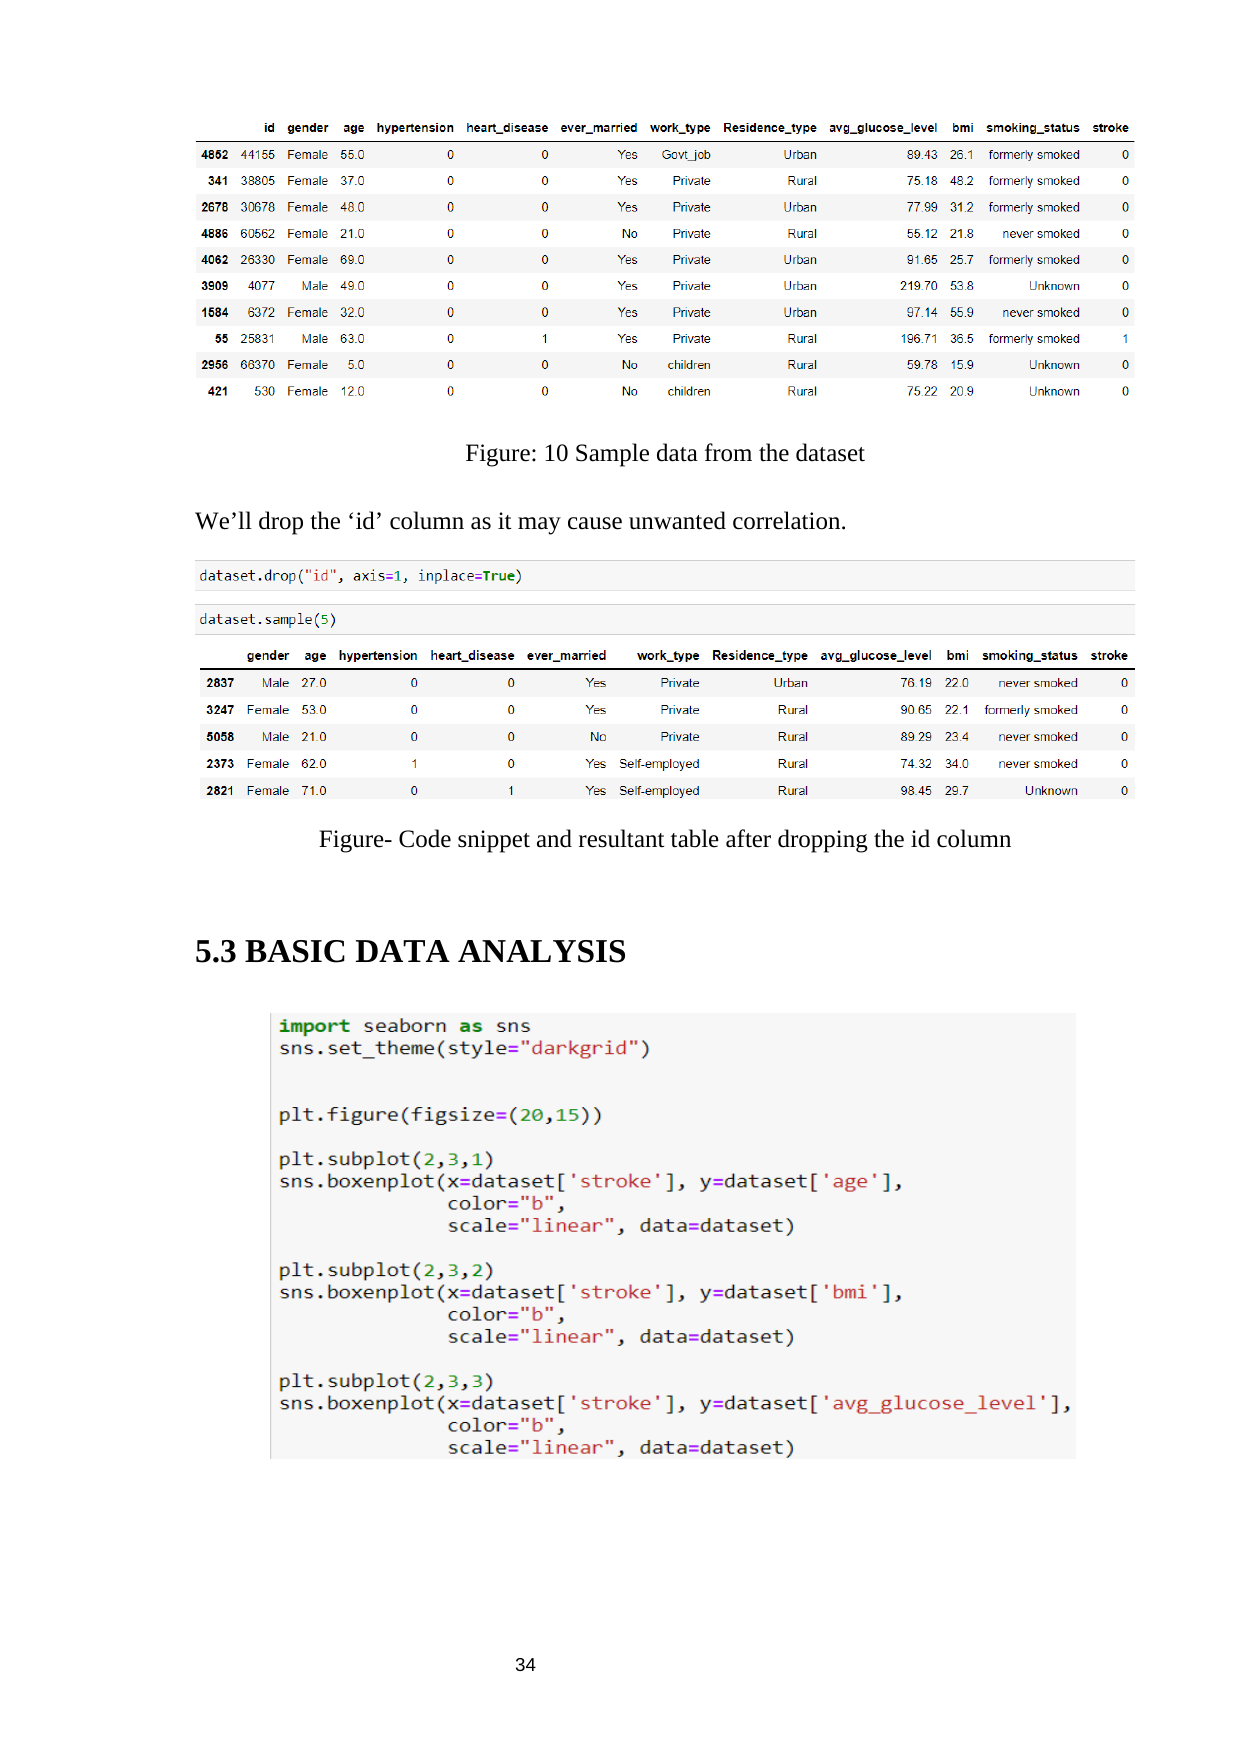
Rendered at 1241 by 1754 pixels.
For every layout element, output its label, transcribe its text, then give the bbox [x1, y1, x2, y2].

picture [195, 120, 1135, 400]
text 5.3 BASIC DATA ANALYSIS [195, 931, 1135, 969]
picture [195, 560, 1136, 799]
text We’ll drop the ‘id’ column as it may cause unwanted correlation. [195, 506, 1135, 535]
text Figure: 10 Sample data from the dataset [195, 438, 1135, 467]
text Figure- Code snippet and resultant table after dropping the id column [195, 824, 1135, 852]
picture [270, 1013, 1077, 1459]
